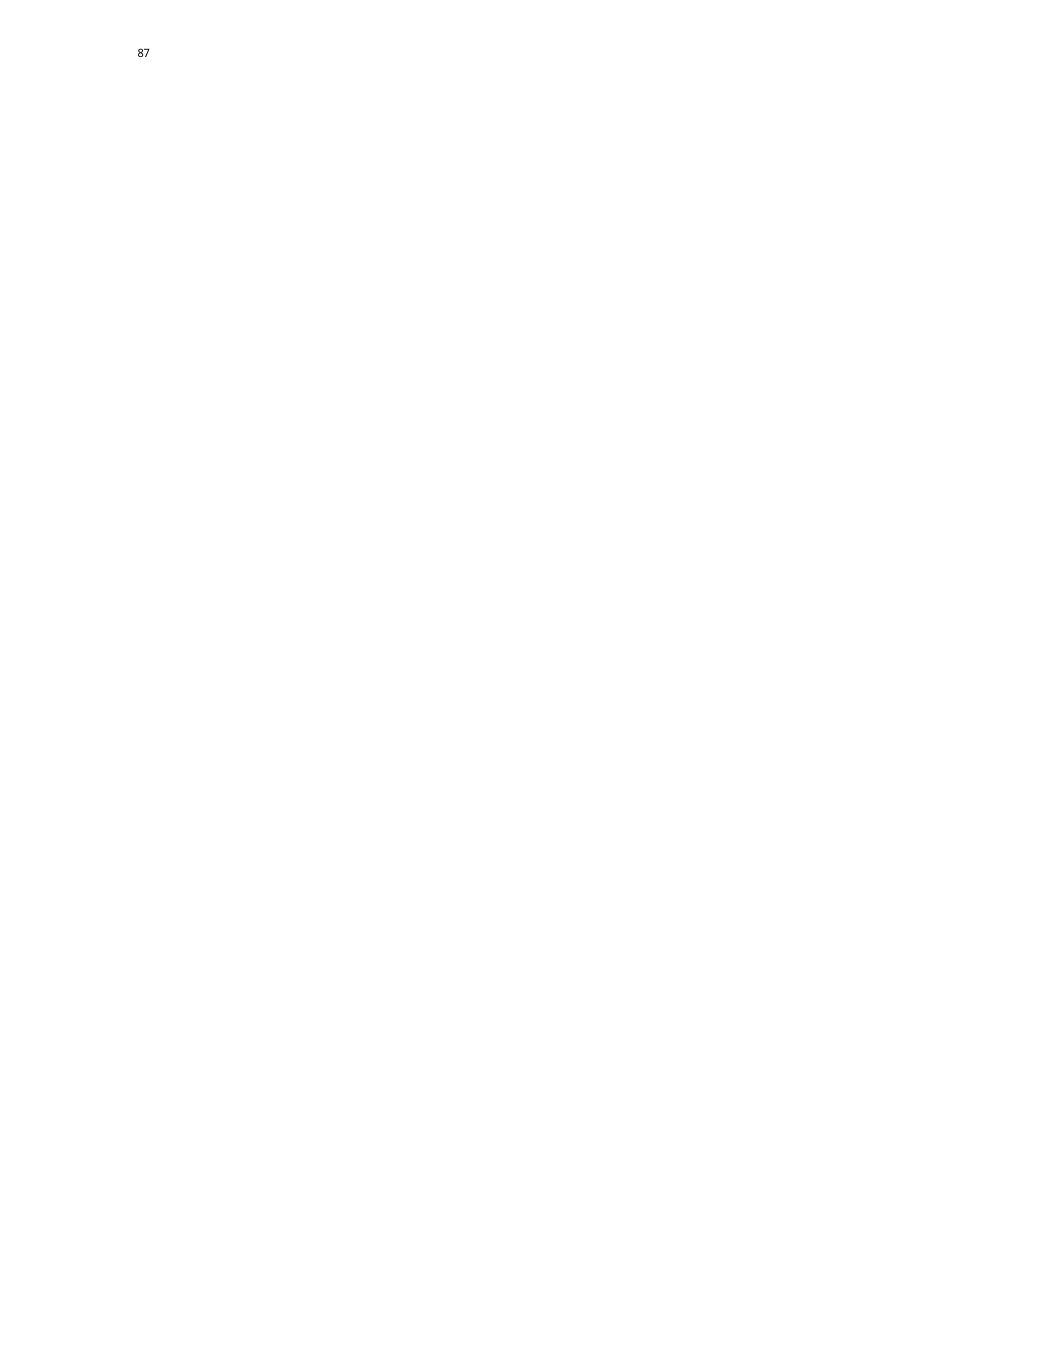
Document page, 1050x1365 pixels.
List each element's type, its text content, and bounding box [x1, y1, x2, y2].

text 87 [137, 45, 943, 60]
